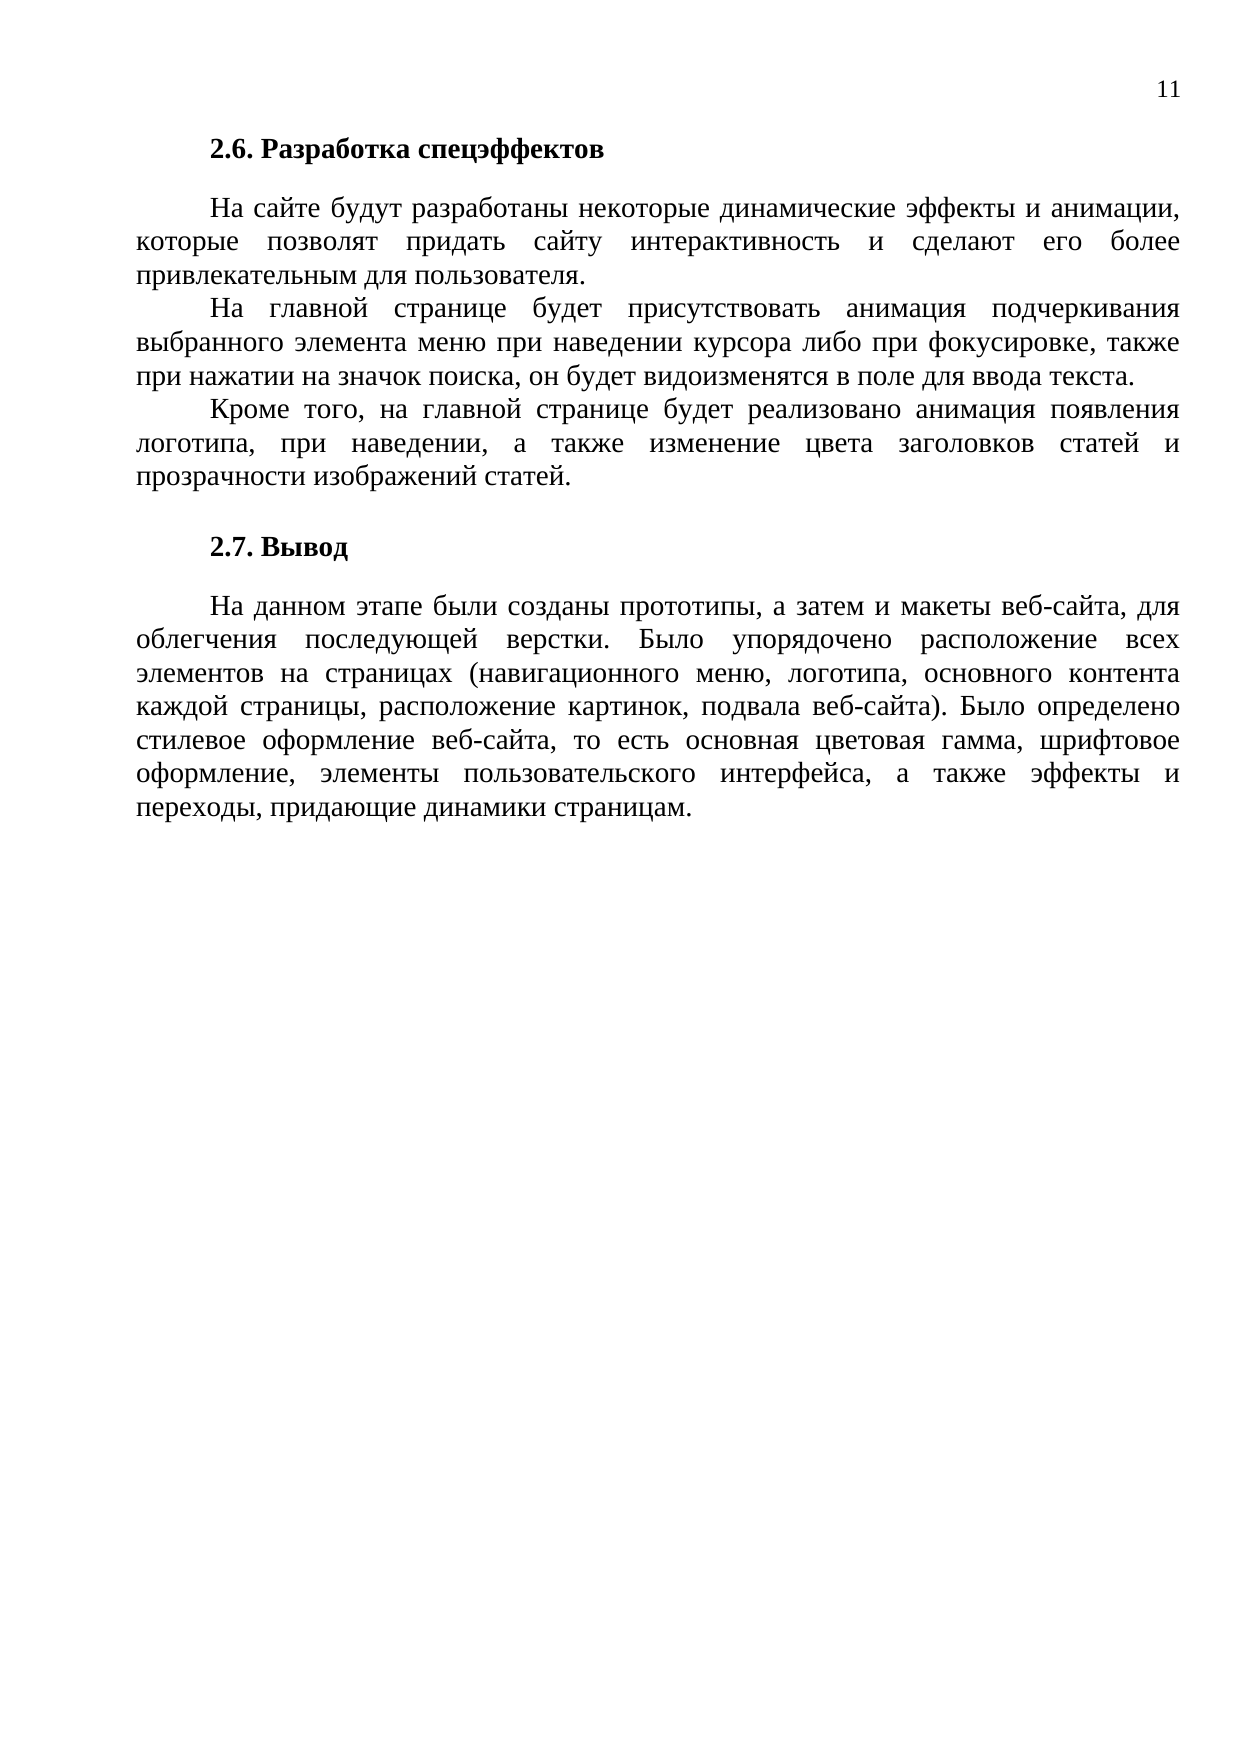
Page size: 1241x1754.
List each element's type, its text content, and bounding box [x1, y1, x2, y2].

text На данном этапе были созданы прототипы, а затем и макеты веб-сайта, для облегчения последующей верстки. Было упорядочено расположение всех элементов на страницах (навигационного меню, логотипа, основного контента каждой страницы, расположение картинок, подвала веб-сайта). Было определено стилевое оформление веб-сайта, то есть основная цветовая гамма, шрифтовое оформление, элементы пользовательского интерфейса, а также эффекты и переходы, придающие динамики страницам. [136, 588, 1181, 823]
text Кроме того, на главной странице будет реализовано анимация появления логотипа, при наведении, а также изменение цвета заголовков статей и прозрачности изображений статей. [136, 391, 1181, 492]
text На сайте будут разработаны некоторые динамические эффекты и анимации, которые позволят придать сайту интерактивность и сделают его более привлекательным для пользователя. [136, 190, 1181, 291]
text 2.7. Вывод [136, 529, 1181, 563]
text 2.6. Разработка спецэффектов [136, 131, 1181, 165]
text На главной странице будет присутствовать анимация подчеркивания выбранного элемента меню при наведении курсора либо при фокусировке, также при нажатии на значок поиска, он будет видоизменятся в поле для ввода текста. [136, 291, 1181, 391]
